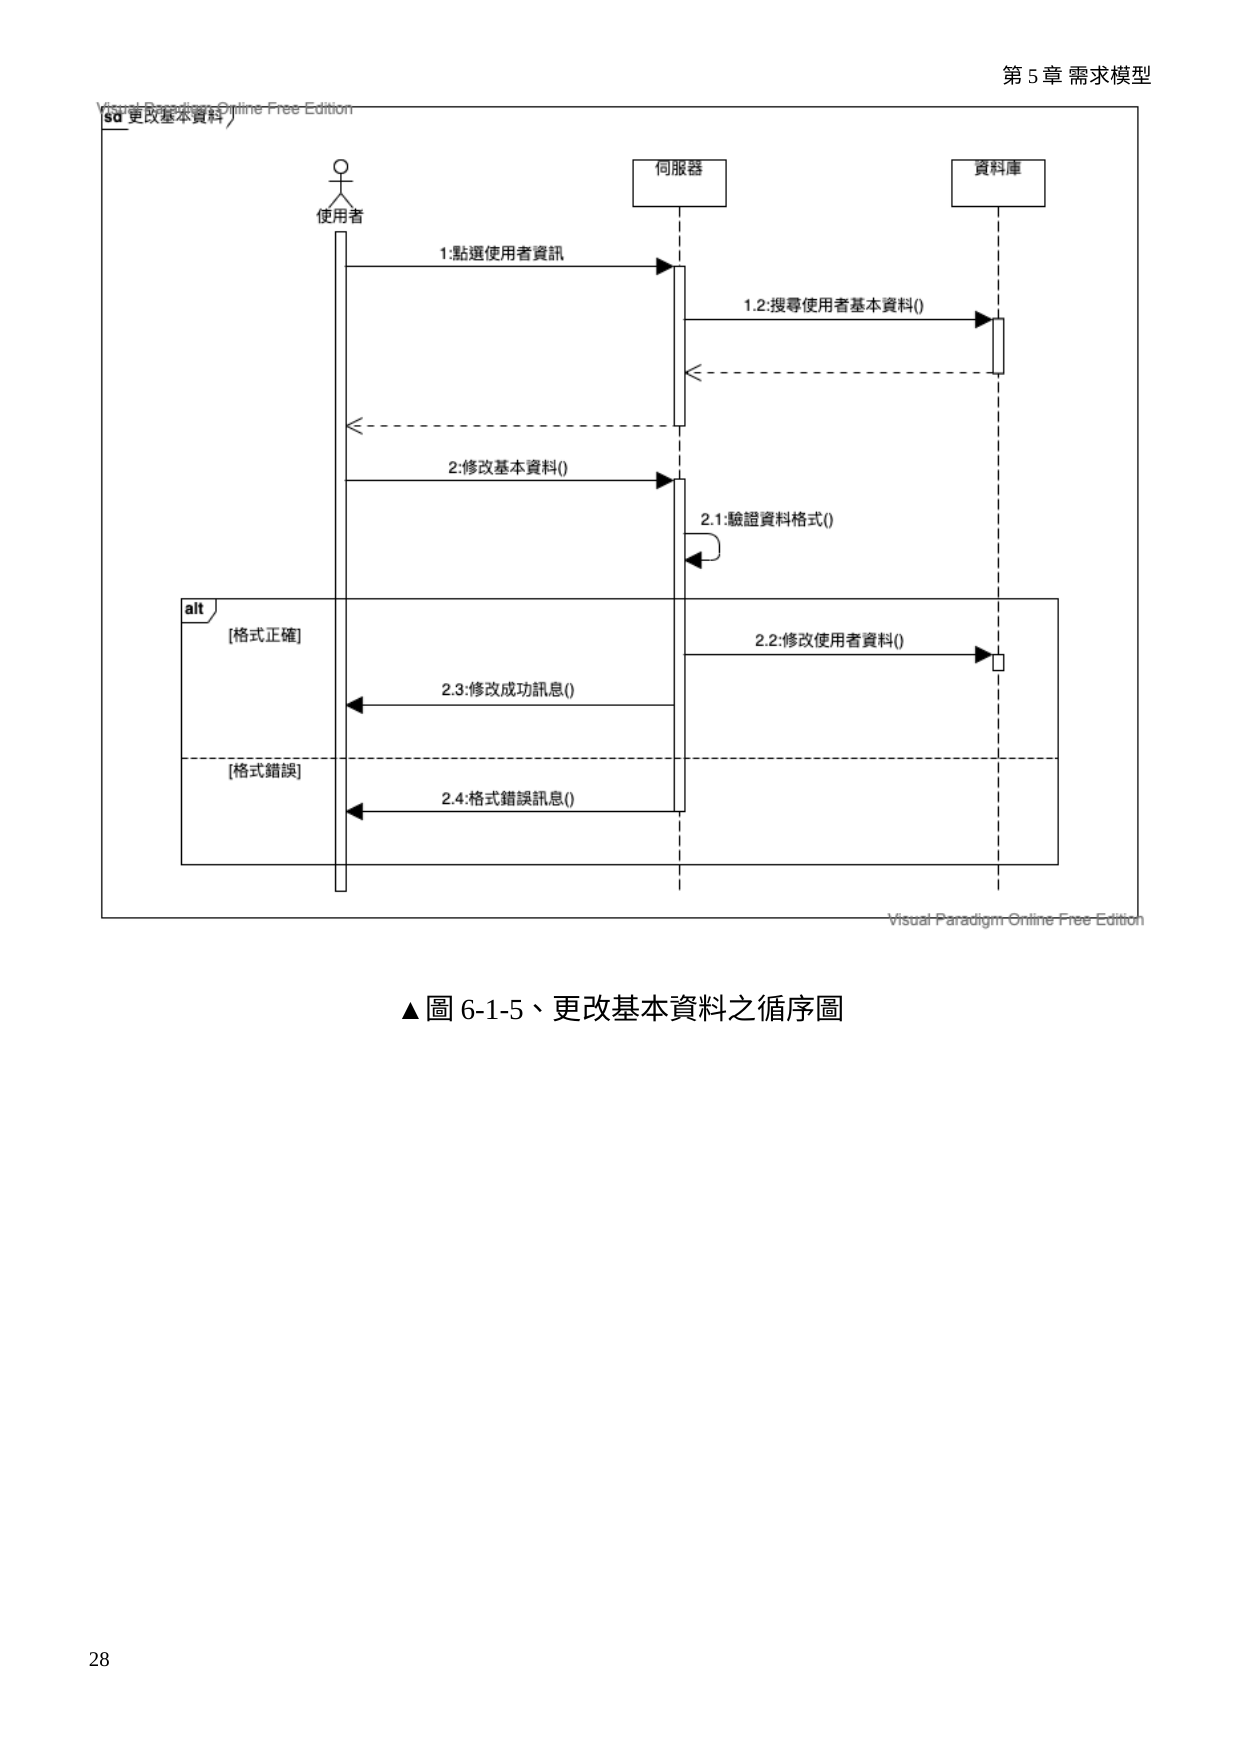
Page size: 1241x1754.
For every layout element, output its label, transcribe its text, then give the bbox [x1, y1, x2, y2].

picture [88, 94, 1152, 932]
